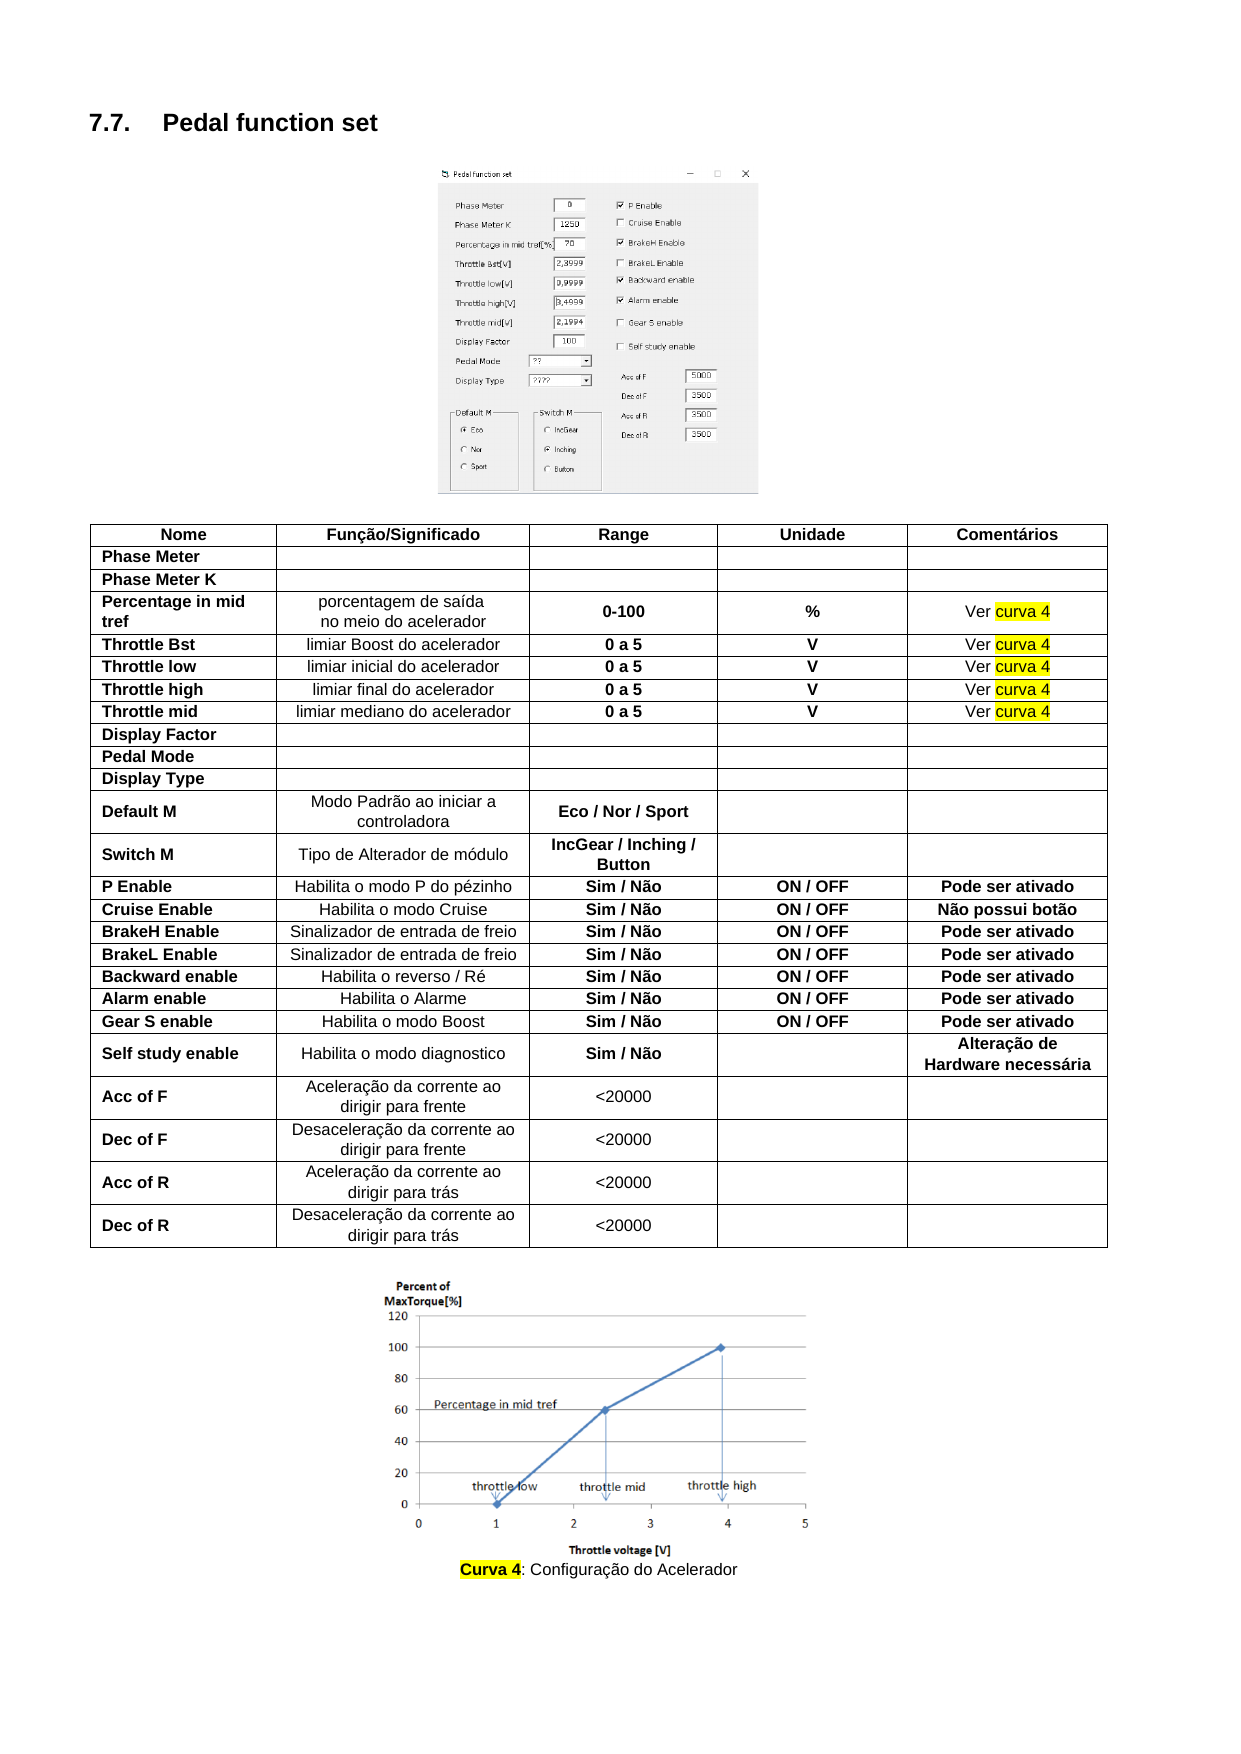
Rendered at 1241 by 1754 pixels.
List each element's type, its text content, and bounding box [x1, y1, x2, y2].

table_cell limiar Boost do acelerador [277, 635, 529, 656]
table_cell Tipo de Alterador de módulo [277, 834, 529, 876]
table_cell Pode ser ativado [908, 967, 1107, 988]
table_cell Display Type [91, 769, 276, 790]
table_cell Cruise Enable [91, 900, 276, 921]
table_cell [530, 724, 717, 746]
table_header Função/Significado [277, 525, 529, 546]
table_cell Aceleração da corrente ao dirigir para frente [277, 1077, 529, 1118]
table_cell ON / OFF [718, 877, 907, 898]
table_header Unidade [718, 525, 907, 546]
table_cell Habilita o modo Boost [277, 1011, 529, 1033]
table_cell Habilita o modo Cruise [277, 900, 529, 921]
table_header Range [530, 525, 717, 546]
table_cell [908, 570, 1107, 591]
table_cell [530, 769, 717, 790]
table_cell Pode ser ativado [908, 877, 1107, 898]
table_cell [908, 791, 1107, 833]
table_cell [718, 747, 907, 768]
table_cell limiar final do acelerador [277, 680, 529, 701]
table_cell Habilita o modo P do pézinho [277, 877, 529, 898]
table_cell % [718, 592, 907, 634]
table_cell Habilita o reverso / Ré [277, 967, 529, 988]
table_cell Desaceleração da corrente ao dirigir para trás [277, 1205, 529, 1247]
table_cell Pode ser ativado [908, 944, 1107, 966]
text 7.7. Pedal function set [89, 108, 1107, 137]
table_cell Sim / Não [530, 1011, 717, 1033]
table_cell [908, 1162, 1107, 1204]
table_cell Acc of R [91, 1162, 276, 1204]
table_cell Sinalizador de entrada de freio [277, 944, 529, 966]
table_cell limiar mediano do acelerador [277, 702, 529, 723]
table_cell 0 a 5 [530, 635, 717, 656]
table_cell IncGear / Inching / Button [530, 834, 717, 876]
table_cell [908, 1205, 1107, 1247]
table_cell V [718, 702, 907, 723]
table_cell Sim / Não [530, 900, 717, 921]
table_cell [908, 1120, 1107, 1161]
table_cell Não possui botão [908, 900, 1107, 921]
table_cell BrakeL Enable [91, 944, 276, 966]
table_cell ON / OFF [718, 1011, 907, 1033]
table_cell ON / OFF [718, 989, 907, 1010]
table_cell [530, 570, 717, 591]
table_cell Dec of R [91, 1205, 276, 1247]
table_cell Alarm enable [91, 989, 276, 1010]
table_cell 0 a 5 [530, 657, 717, 678]
table_cell Acc of F [91, 1077, 276, 1118]
table_cell Self study enable [91, 1034, 276, 1076]
table_cell [718, 1077, 907, 1118]
table_cell Throttle low [91, 657, 276, 678]
table_cell Default M [91, 791, 276, 833]
table_cell Pode ser ativado [908, 1011, 1107, 1033]
table_cell Phase Meter K [91, 570, 276, 591]
table_cell [277, 570, 529, 591]
table_header Comentários [908, 525, 1107, 546]
table_cell <20000 [530, 1120, 717, 1161]
picture [437, 166, 759, 494]
table_cell Phase Meter [91, 547, 276, 568]
table_cell V [718, 680, 907, 701]
table_cell <20000 [530, 1205, 717, 1247]
table_cell [718, 769, 907, 790]
table_cell Alteração de Hardware necessária [908, 1034, 1107, 1076]
table_cell ON / OFF [718, 967, 907, 988]
table_cell Eco / Nor / Sport [530, 791, 717, 833]
table_cell Pedal Mode [91, 747, 276, 768]
table_cell [718, 1205, 907, 1247]
table_cell [530, 747, 717, 768]
table_cell Aceleração da corrente ao dirigir para trás [277, 1162, 529, 1204]
table_cell Ver curva 4 [908, 702, 1107, 723]
table_cell [908, 769, 1107, 790]
table_cell 0-100 [530, 592, 717, 634]
table_cell Sinalizador de entrada de freio [277, 922, 529, 943]
table_cell Desaceleração da corrente ao dirigir para frente [277, 1120, 529, 1161]
table_cell V [718, 635, 907, 656]
table_header Nome [91, 525, 276, 546]
table_cell Display Factor [91, 724, 276, 746]
table_cell [718, 791, 907, 833]
table_cell Sim / Não [530, 877, 717, 898]
table_cell [908, 747, 1107, 768]
table_cell ON / OFF [718, 922, 907, 943]
table_cell Sim / Não [530, 944, 717, 966]
table_cell [718, 1034, 907, 1076]
table_cell Sim / Não [530, 967, 717, 988]
table_cell Percentage in mid tref [91, 592, 276, 634]
table_cell [908, 547, 1107, 568]
table_cell [718, 1120, 907, 1161]
table_cell <20000 [530, 1077, 717, 1118]
table_cell Ver curva 4 [908, 657, 1107, 678]
table_cell [718, 547, 907, 568]
table_cell <20000 [530, 1162, 717, 1204]
picture [378, 1275, 818, 1559]
table_cell Sim / Não [530, 1034, 717, 1076]
table_cell Dec of F [91, 1120, 276, 1161]
table_cell P Enable [91, 877, 276, 898]
table_cell Sim / Não [530, 922, 717, 943]
table_cell Sim / Não [530, 989, 717, 1010]
table_cell Modo Padrão ao iniciar a controladora [277, 791, 529, 833]
table_cell Switch M [91, 834, 276, 876]
table_cell [530, 547, 717, 568]
table_cell 0 a 5 [530, 680, 717, 701]
table_cell BrakeH Enable [91, 922, 276, 943]
table_cell V [718, 657, 907, 678]
table_cell [277, 769, 529, 790]
table_cell porcentagem de saída no meio do acelerador [277, 592, 529, 634]
table_cell [908, 724, 1107, 746]
table_cell [277, 747, 529, 768]
table_cell Backward enable [91, 967, 276, 988]
table_cell Gear S enable [91, 1011, 276, 1033]
table_cell ON / OFF [718, 900, 907, 921]
table_cell Throttle high [91, 680, 276, 701]
table_cell 0 a 5 [530, 702, 717, 723]
table_cell Pode ser ativado [908, 922, 1107, 943]
table_cell [277, 547, 529, 568]
table_cell Ver curva 4 [908, 680, 1107, 701]
table_cell Pode ser ativado [908, 989, 1107, 1010]
table_cell [908, 1077, 1107, 1118]
table_cell [718, 834, 907, 876]
table_cell [277, 724, 529, 746]
table_cell Throttle mid [91, 702, 276, 723]
table_cell Habilita o modo diagnostico [277, 1034, 529, 1076]
table_cell ON / OFF [718, 944, 907, 966]
table_cell Ver curva 4 [908, 592, 1107, 634]
table_cell Throttle Bst [91, 635, 276, 656]
table_cell [718, 724, 907, 746]
table_cell Ver curva 4 [908, 635, 1107, 656]
table_cell [718, 570, 907, 591]
table_cell limiar inicial do acelerador [277, 657, 529, 678]
table_cell [908, 834, 1107, 876]
table_cell [718, 1162, 907, 1204]
table_cell Habilita o Alarme [277, 989, 529, 1010]
